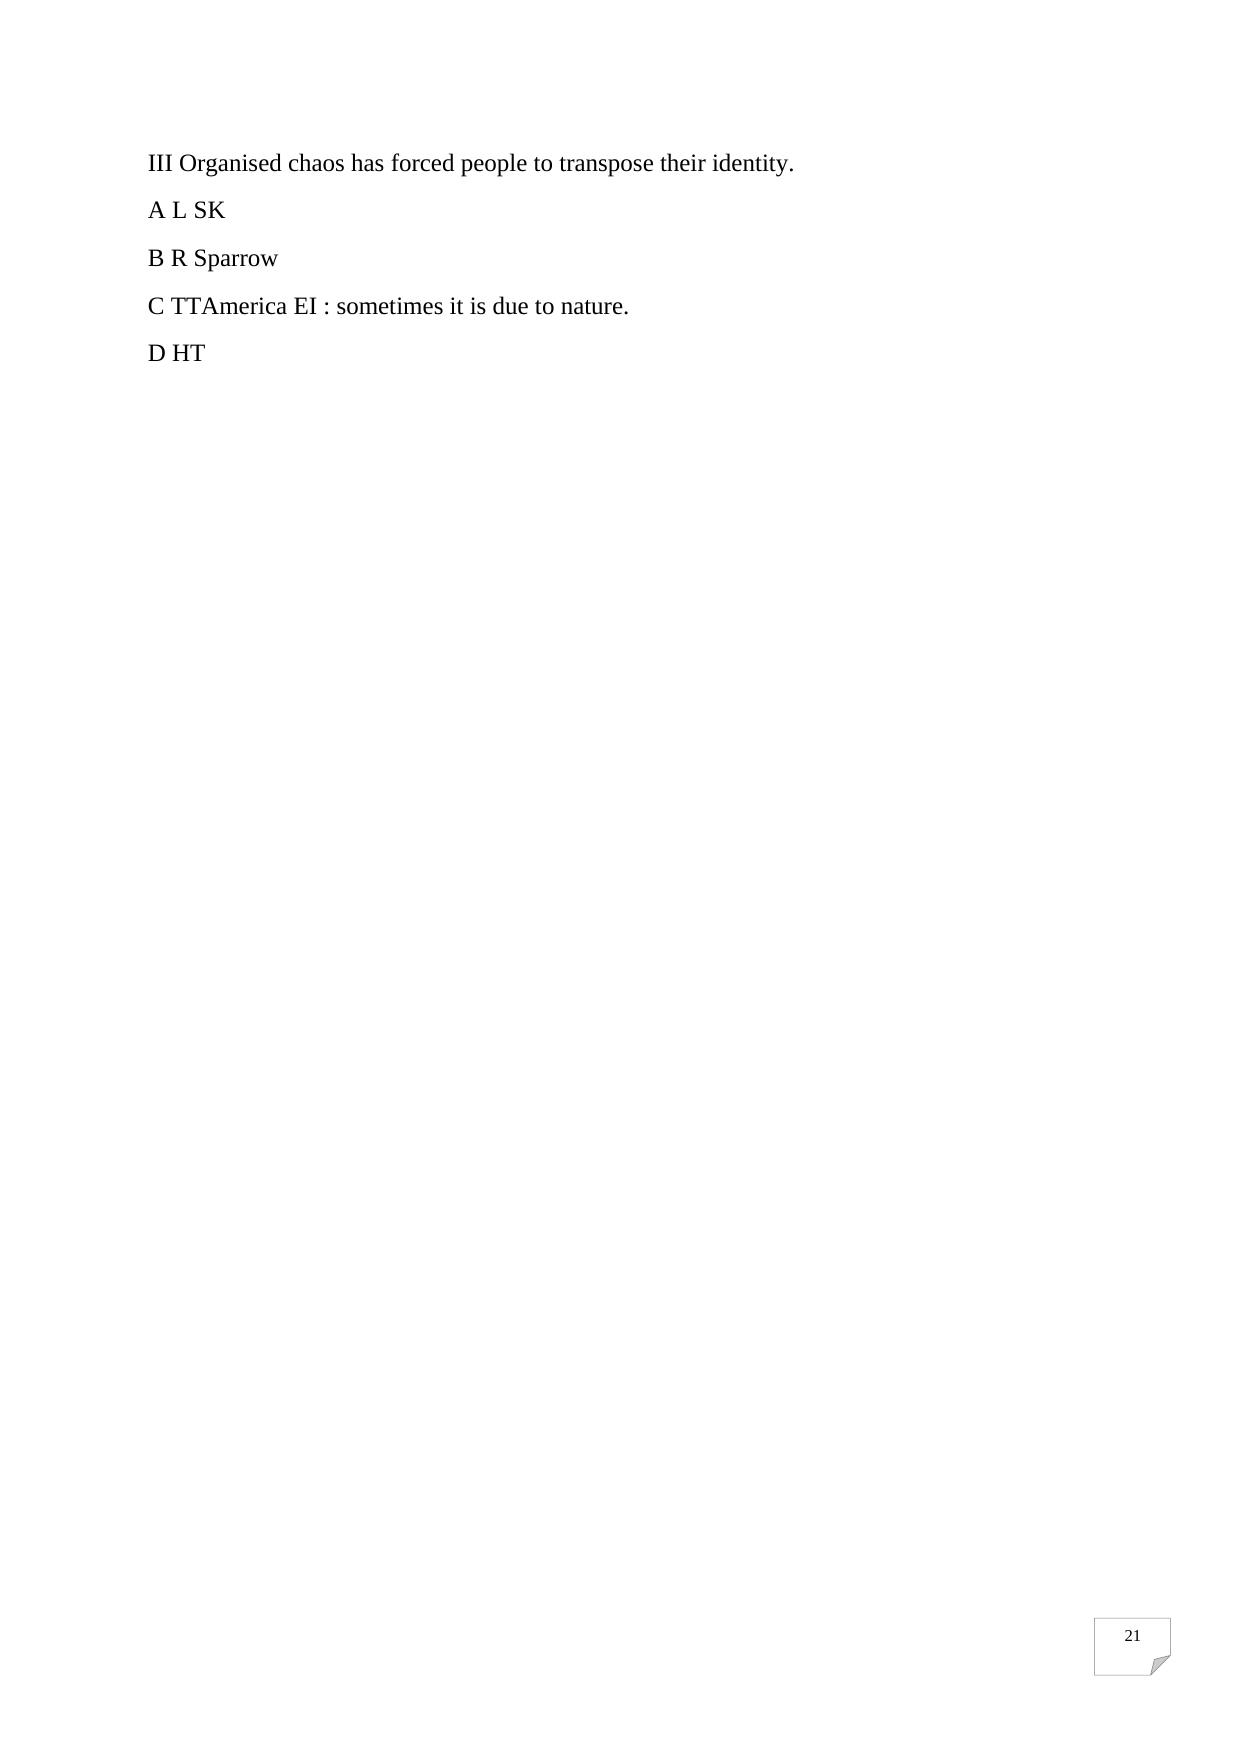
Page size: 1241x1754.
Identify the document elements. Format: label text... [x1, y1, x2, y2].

text C TTAmerica EI : sometimes it is due to nature. [148, 291, 1093, 319]
text B R Sparrow [148, 243, 1093, 272]
text D HT [148, 338, 1093, 367]
text III Organised chaos has forced people to transpose their identity. [148, 148, 1093, 176]
text A L SK [148, 195, 1093, 224]
